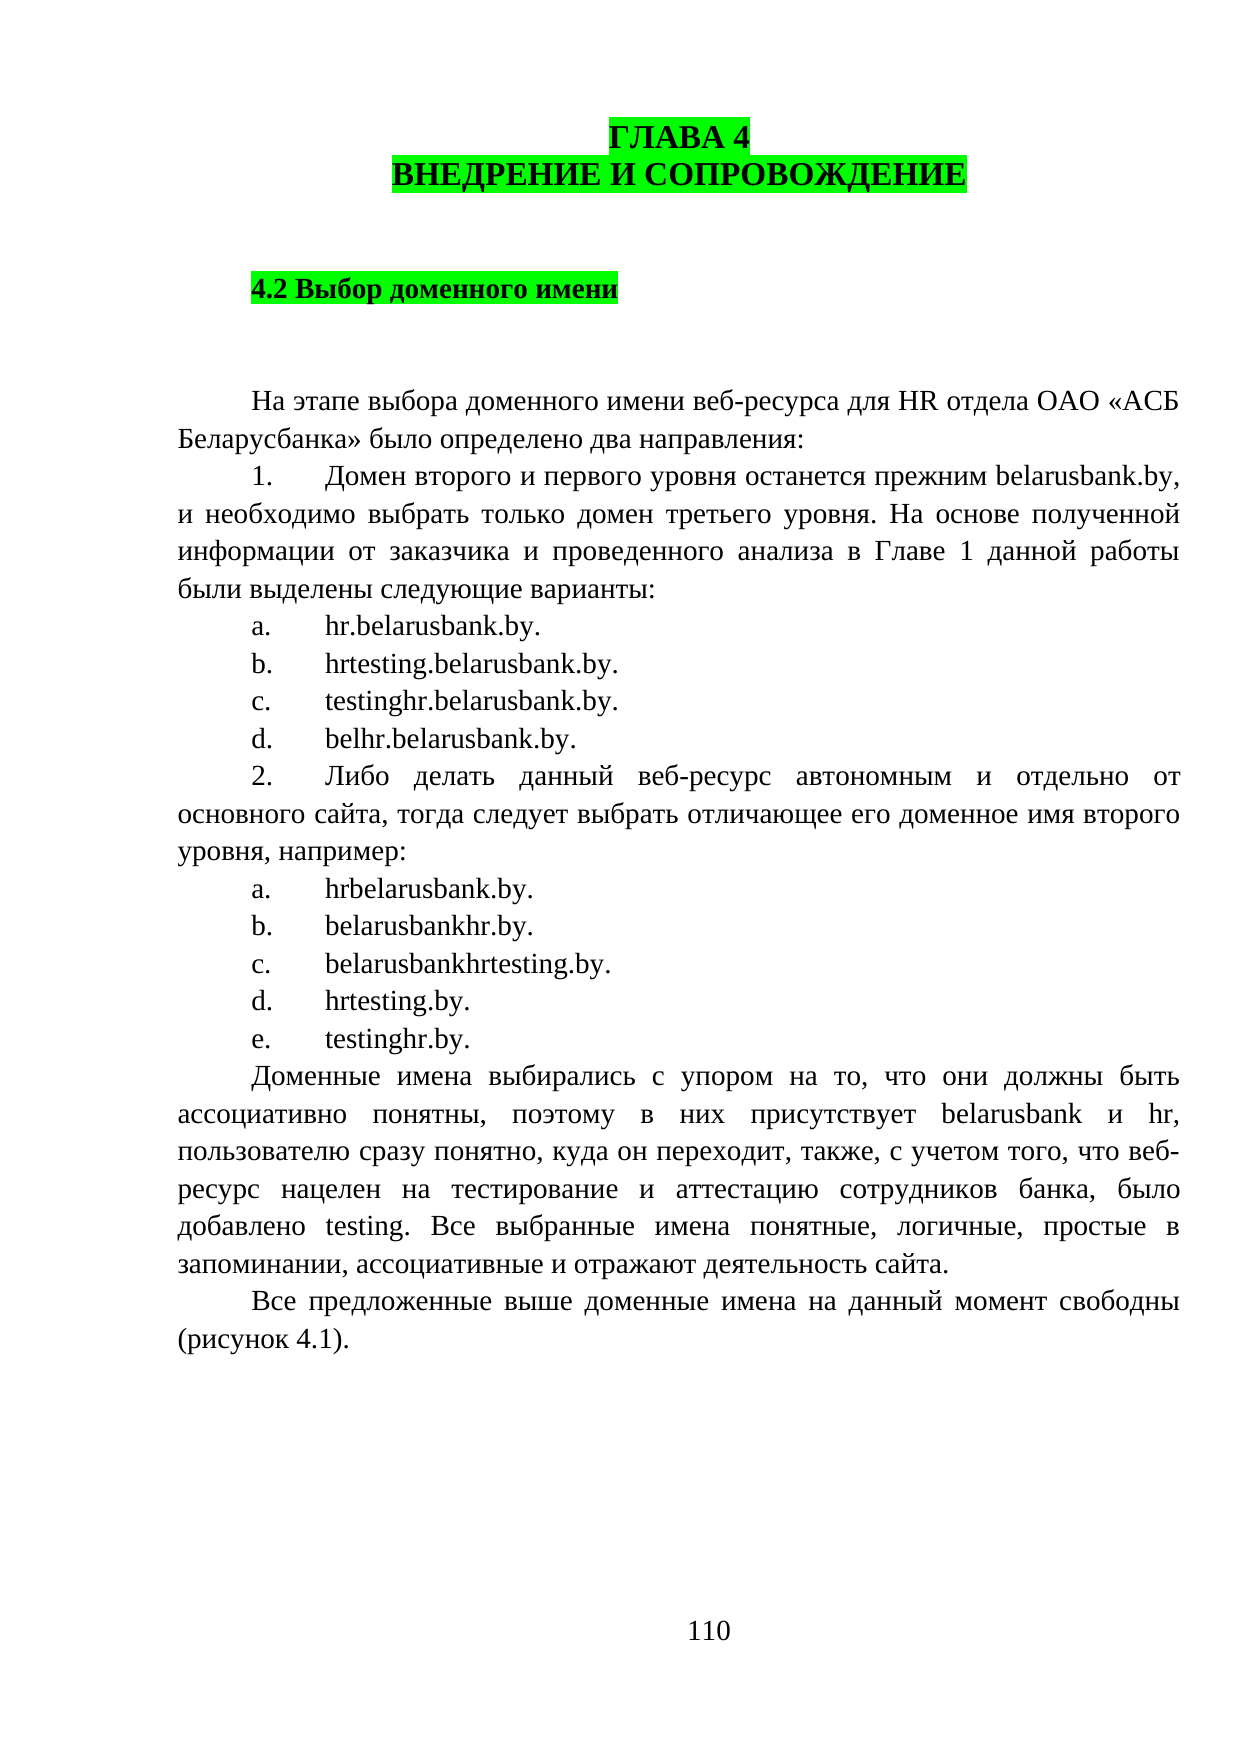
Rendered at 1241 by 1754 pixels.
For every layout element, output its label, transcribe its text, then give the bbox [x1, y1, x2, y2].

list belarusbankhr.by. [177, 906, 1181, 943]
list Домен второго и первого уровня останется прежним belarusbank.by, и необходимо выбрать только домен третьего уровня. На основе полученной информации от заказчика и проведенного анализа в Главе 1 данной работы были выделены следующие варианты: [177, 456, 1181, 606]
list testinghr.belarusbank.by. [177, 681, 1181, 718]
list belarusbankhrtesting.by. [177, 943, 1181, 981]
list hrtesting.by. [177, 981, 1181, 1018]
list hr.belarusbank.by. [177, 606, 1181, 643]
text Доменные имена выбирались с упором на то, что они должны быть ассоциативно понятны, поэтому в них присутствует belarusbank и hr, пользователю сразу понятно, куда он переходит, также, с учетом того, что веб-ресурс нацелен на тестирование и аттестацию сотрудников банка, было добавлено testing. Все выбранные имена понятные, логичные, простые в запоминании, ассоциативные и отражают деятельность сайта. [177, 1056, 1181, 1281]
text ГЛАВА 4 ВНЕДРЕНИЕ И СОПРОВОЖДЕНИЕ [750, 118, 1181, 193]
list Либо делать данный веб-ресурс автономным и отдельно от основного сайта, тогда следует выбрать отличающее его доменное имя второго уровня, например: [177, 756, 1181, 868]
text На этапе выбора доменного имени веб-ресурса для HR отдела ОАО «АСБ Беларусбанка» было определено два направления: [177, 381, 1181, 456]
list testinghr.by. [177, 1018, 1181, 1056]
list hrtesting.belarusbank.by. [177, 643, 1181, 681]
list belhr.belarusbank.by. [177, 718, 1181, 756]
list hrbelarusbank.by. [177, 868, 1181, 906]
text Все предложенные выше доменные имена на данный момент свободны (рисунок 4.1). [177, 1281, 1181, 1356]
list 4.2 Выбор доменного имени [251, 268, 1181, 306]
text ГЛАВА 4 ВНЕДРЕНИЕ И СОПРОВОЖДЕНИЕ [177, 118, 609, 193]
